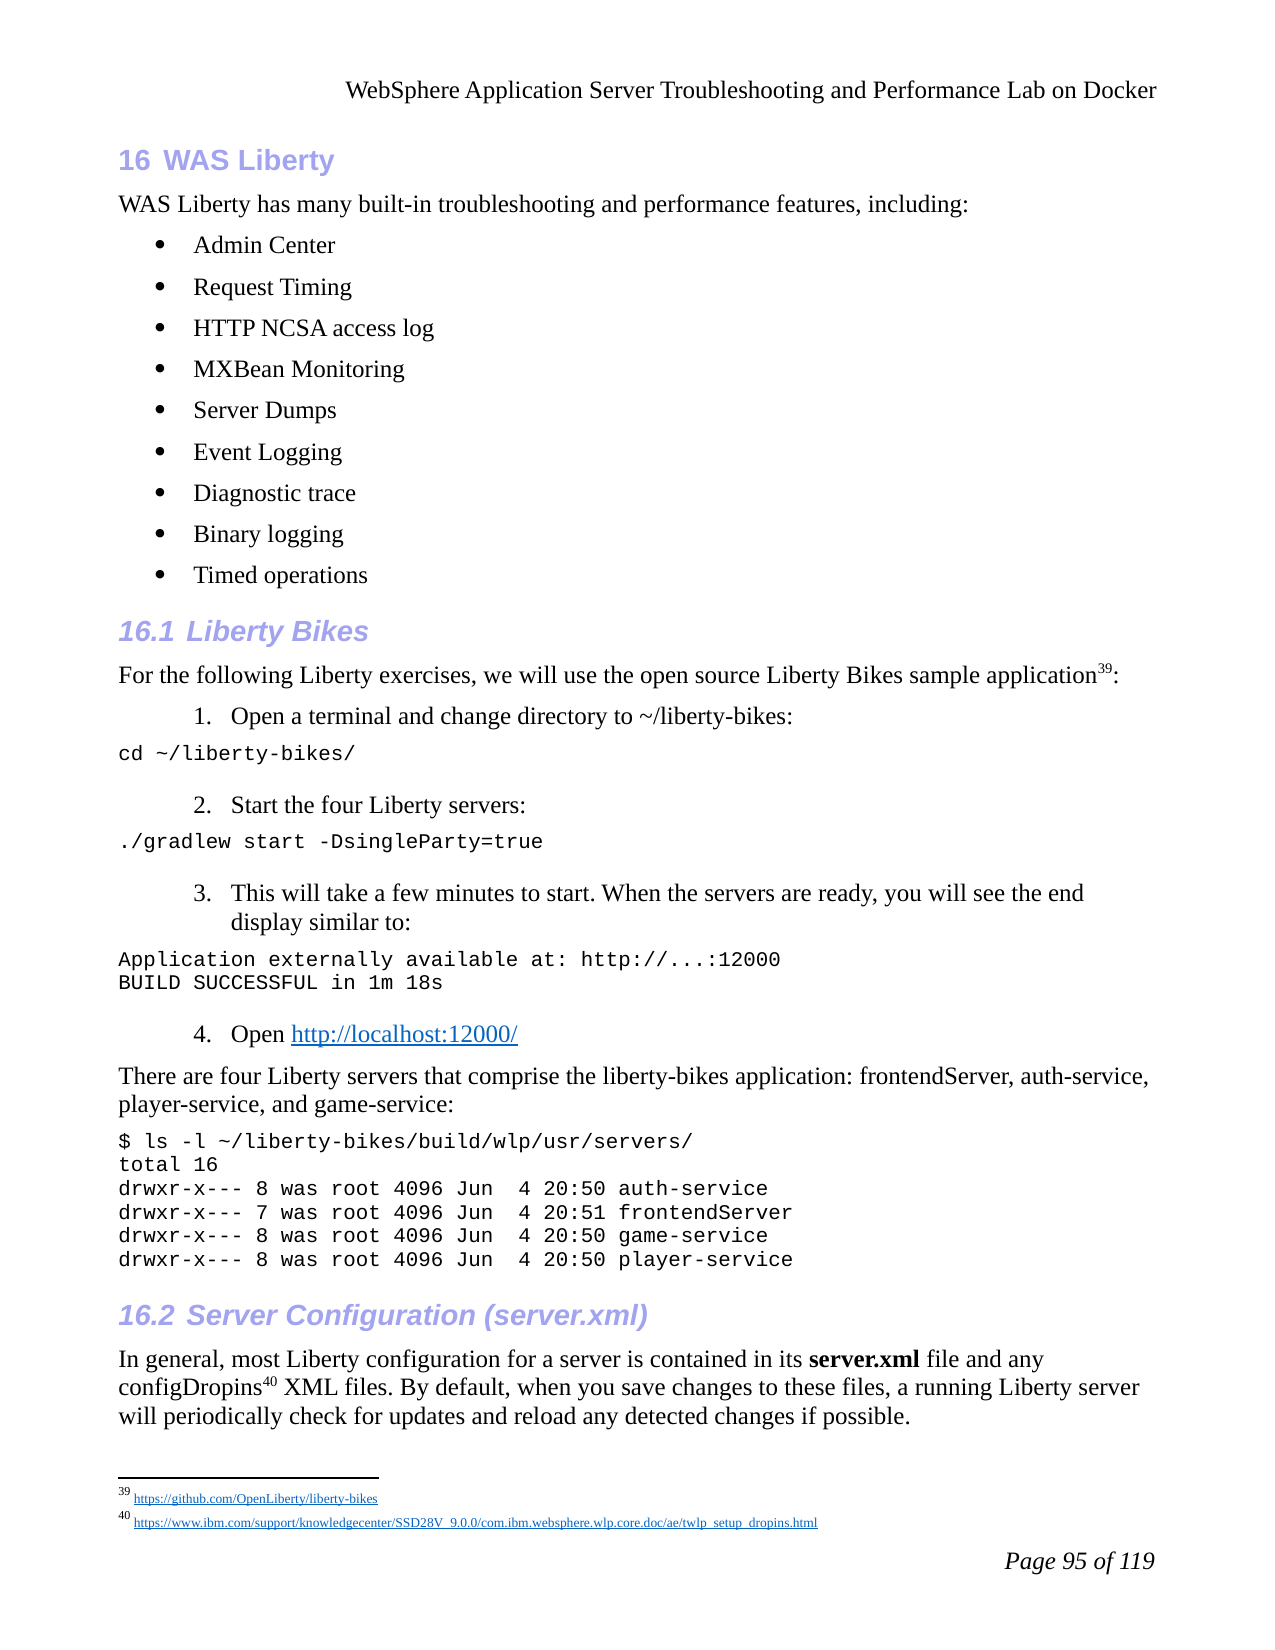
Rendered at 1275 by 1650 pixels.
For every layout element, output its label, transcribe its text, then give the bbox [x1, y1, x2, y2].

text WAS Liberty has many built-in troubleshooting and performance features, including: [118, 189, 1157, 218]
text BUILD SUCCESSFUL in 1m 18s [118, 972, 1157, 1019]
text In general, most Liberty configuration for a server is contained in its server.xml file and any configDropins XML files. By default, when you save changes to these files, a running Liberty server will periodically check for updates and reload any detected changes if possible. [118, 1344, 1157, 1430]
subtitle WAS Liberty [118, 143, 1157, 177]
list Diagnostic trace [156, 478, 1157, 507]
text ./gradlew start -DsingleParty=true [118, 831, 1157, 878]
text Application externally available at: http://...:12000 [118, 948, 1157, 972]
list MXBean Monitoring [156, 354, 1157, 383]
list Open a terminal and change directory to ~/liberty-bikes: [193, 701, 1157, 730]
text There are four Liberty servers that comprise the liberty-bikes application: frontendServer, auth-service, player-service, and game-service: [118, 1061, 1157, 1118]
subtitle Liberty Bikes [118, 614, 1157, 648]
list This will take a few minutes to start. When the servers are ready, you will see the end display similar to: [193, 878, 1157, 936]
text cd ~/liberty-bikes/ [118, 743, 1157, 790]
list Timed operations [156, 560, 1157, 589]
subtitle Server Configuration (server.xml) [118, 1298, 1157, 1331]
list Start the four Liberty servers: [193, 790, 1157, 819]
list Server Dumps [156, 395, 1157, 424]
list Event Logging [156, 437, 1157, 465]
text For the following Liberty exercises, we will use the open source Liberty Bikes sample application: [118, 660, 1157, 689]
text total 16 [118, 1154, 1157, 1178]
list Admin Center [156, 230, 1157, 259]
text drwxr-x--- 7 was root 4096 Jun 4 20:51 frontendServer [118, 1202, 1157, 1225]
list HTTP NCSA access log [156, 313, 1157, 342]
list Binary logging [156, 519, 1157, 548]
text $ ls -l ~/liberty-bikes/build/wlp/usr/servers/ [118, 1131, 1157, 1154]
text drwxr-x--- 8 was root 4096 Jun 4 20:50 player-service [118, 1249, 1157, 1273]
text drwxr-x--- 8 was root 4096 Jun 4 20:50 auth-service [118, 1178, 1157, 1202]
list Request Timing [156, 272, 1157, 300]
list Open http://localhost:12000/ [193, 1019, 1157, 1048]
text drwxr-x--- 8 was root 4096 Jun 4 20:50 game-service [118, 1225, 1157, 1249]
